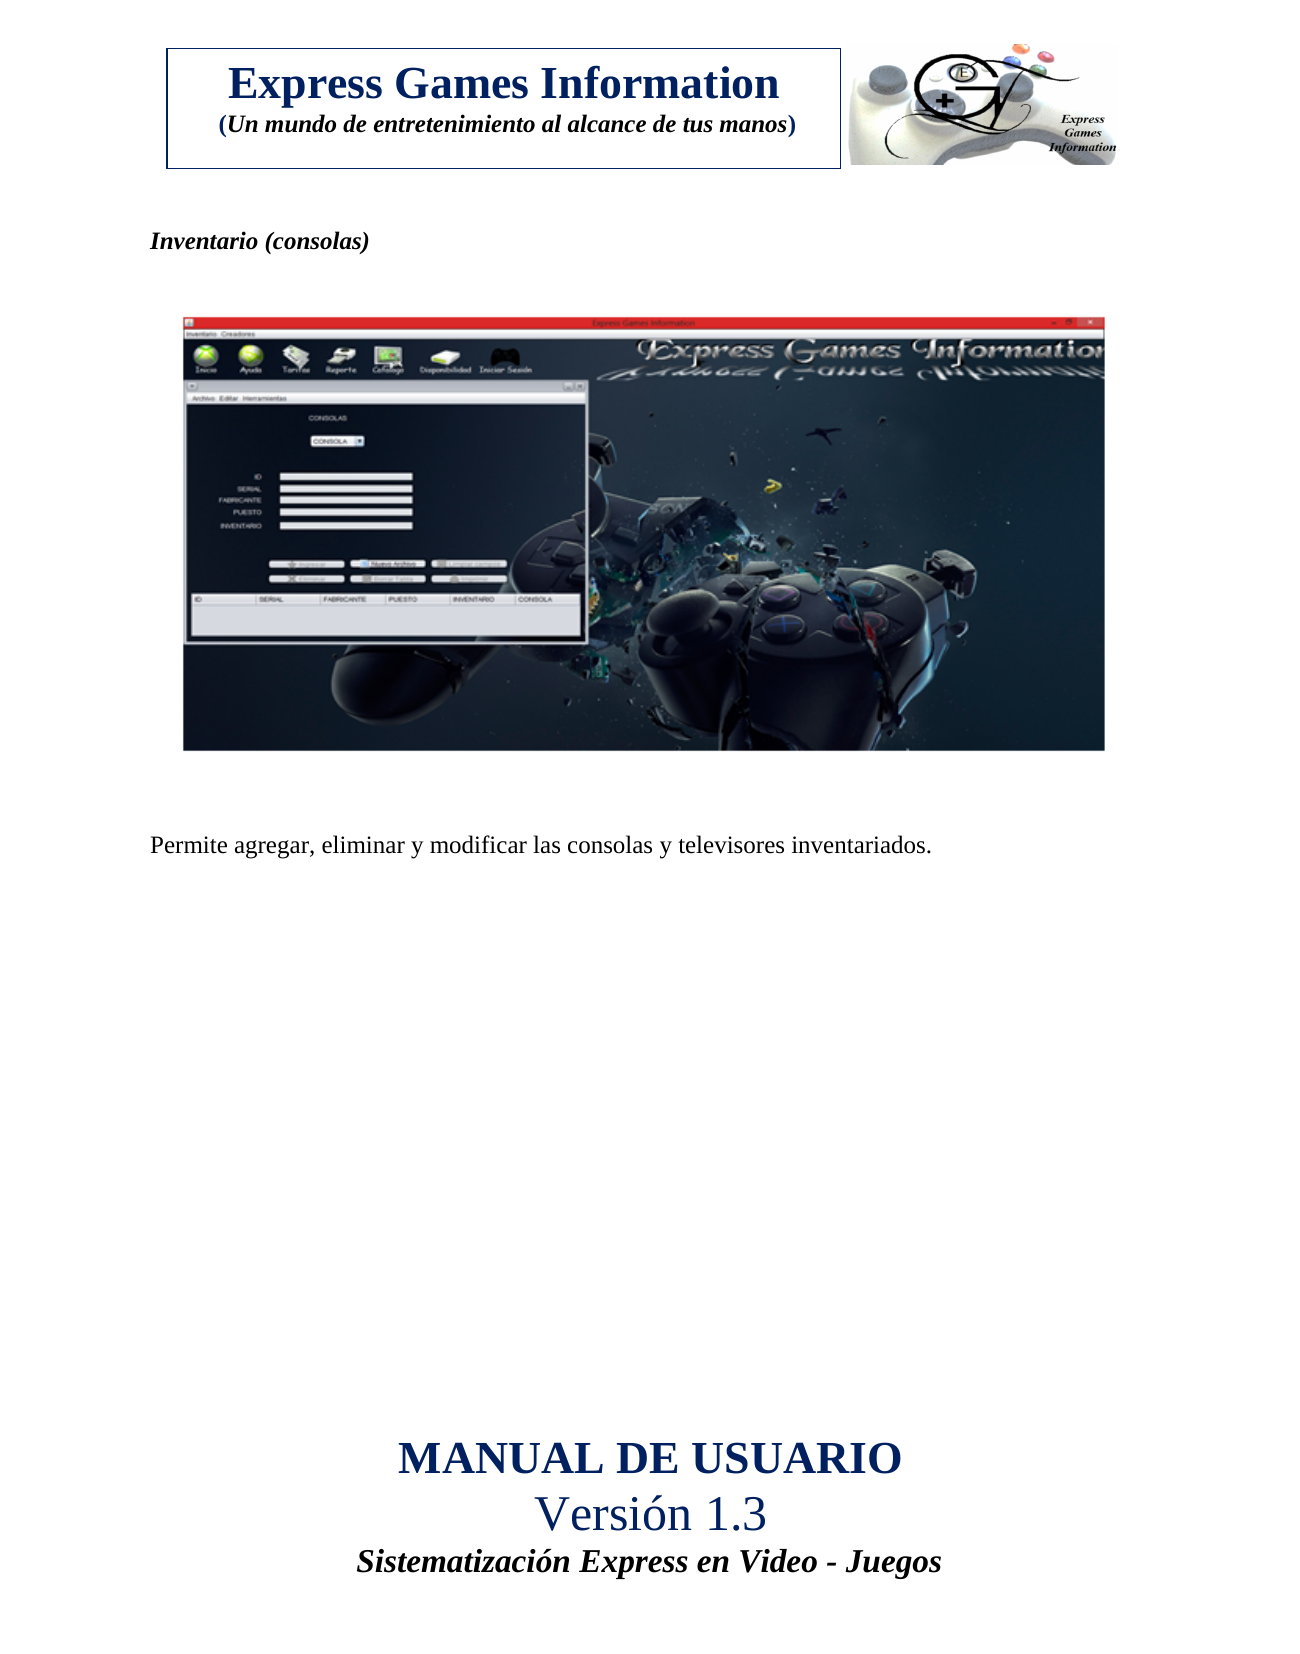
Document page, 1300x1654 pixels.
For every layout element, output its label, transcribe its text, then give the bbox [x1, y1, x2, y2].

picture [171, 283, 1130, 773]
picture [844, 44, 1119, 165]
text Permite agregar, eliminar y modificar las consolas y televisores inventariados. [150, 830, 1151, 859]
subtitle Inventario (consolas) [150, 226, 1151, 255]
